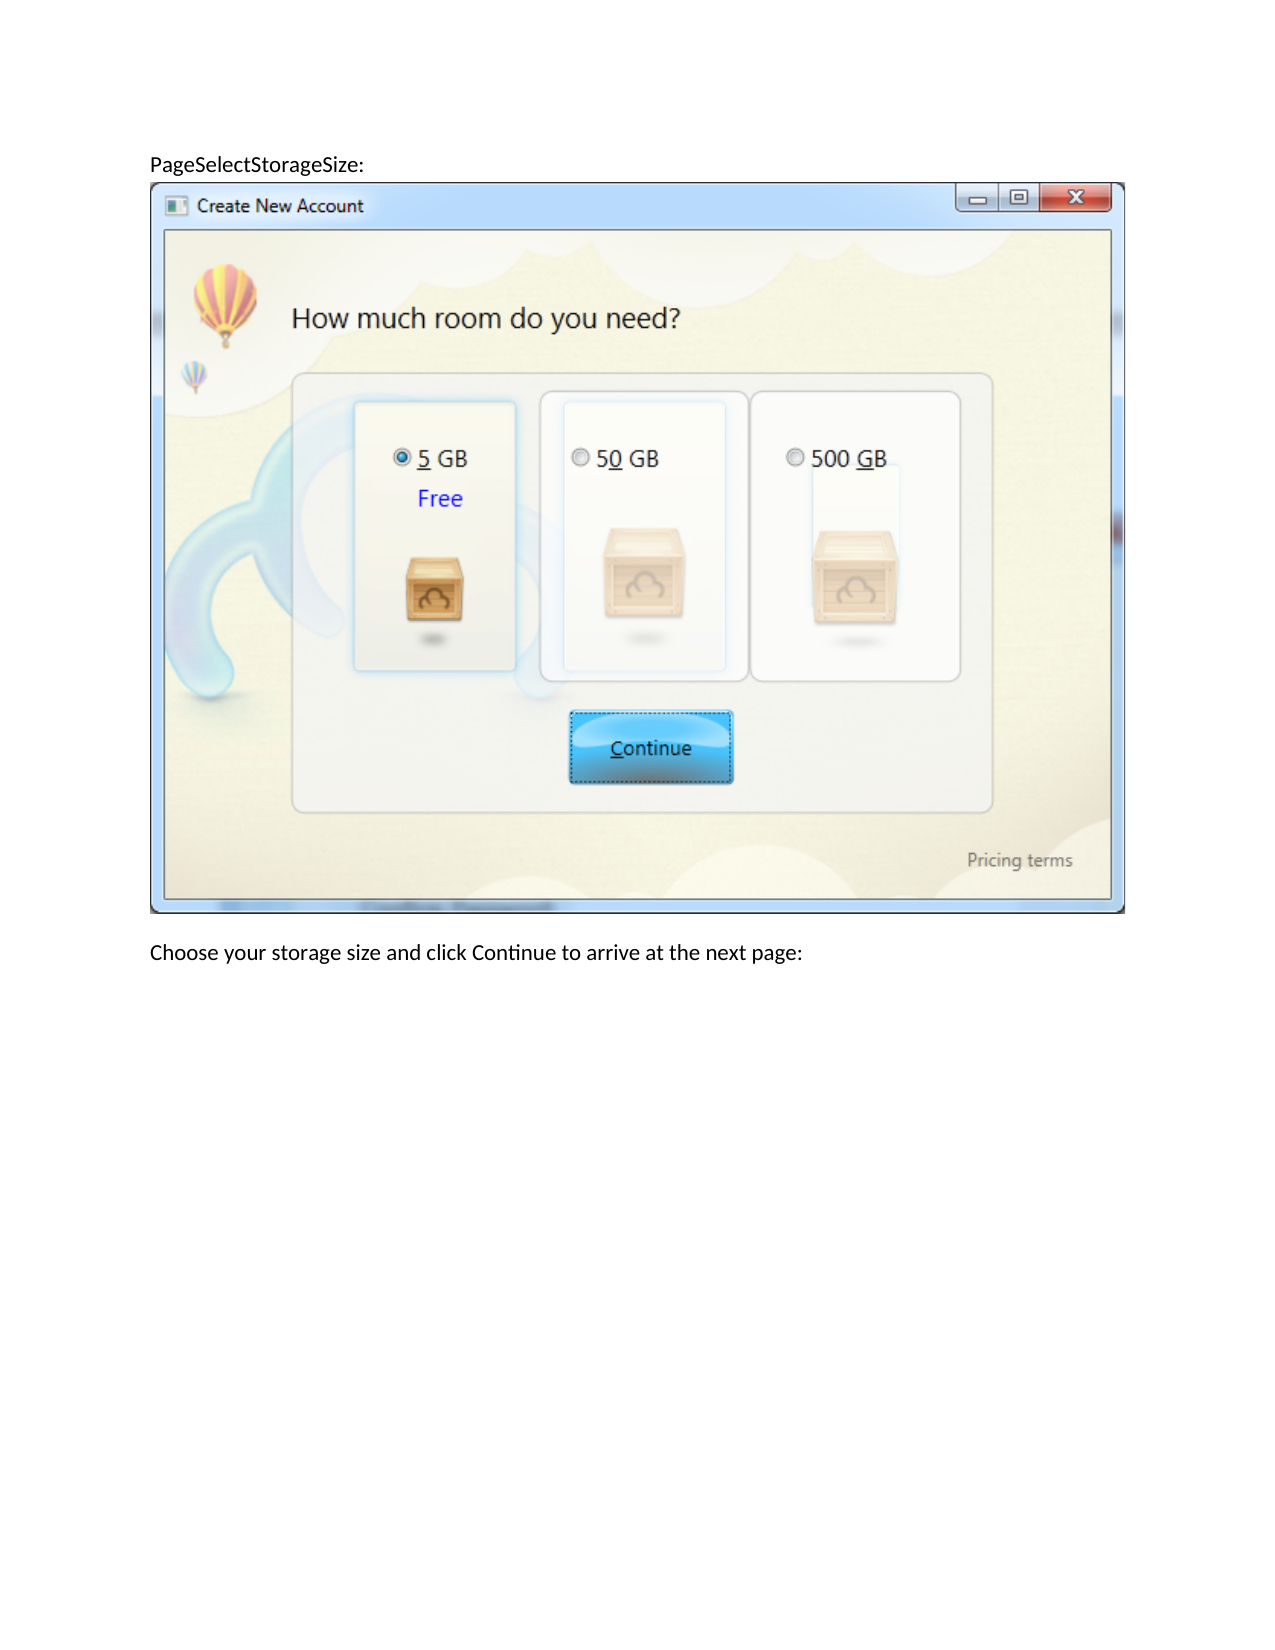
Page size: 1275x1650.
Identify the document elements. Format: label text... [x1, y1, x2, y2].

text PageSelectStorageSize: [150, 150, 1125, 182]
text Choose your storage size and click Continue to arrive at the next page: [150, 938, 1125, 966]
picture [150, 182, 1125, 914]
